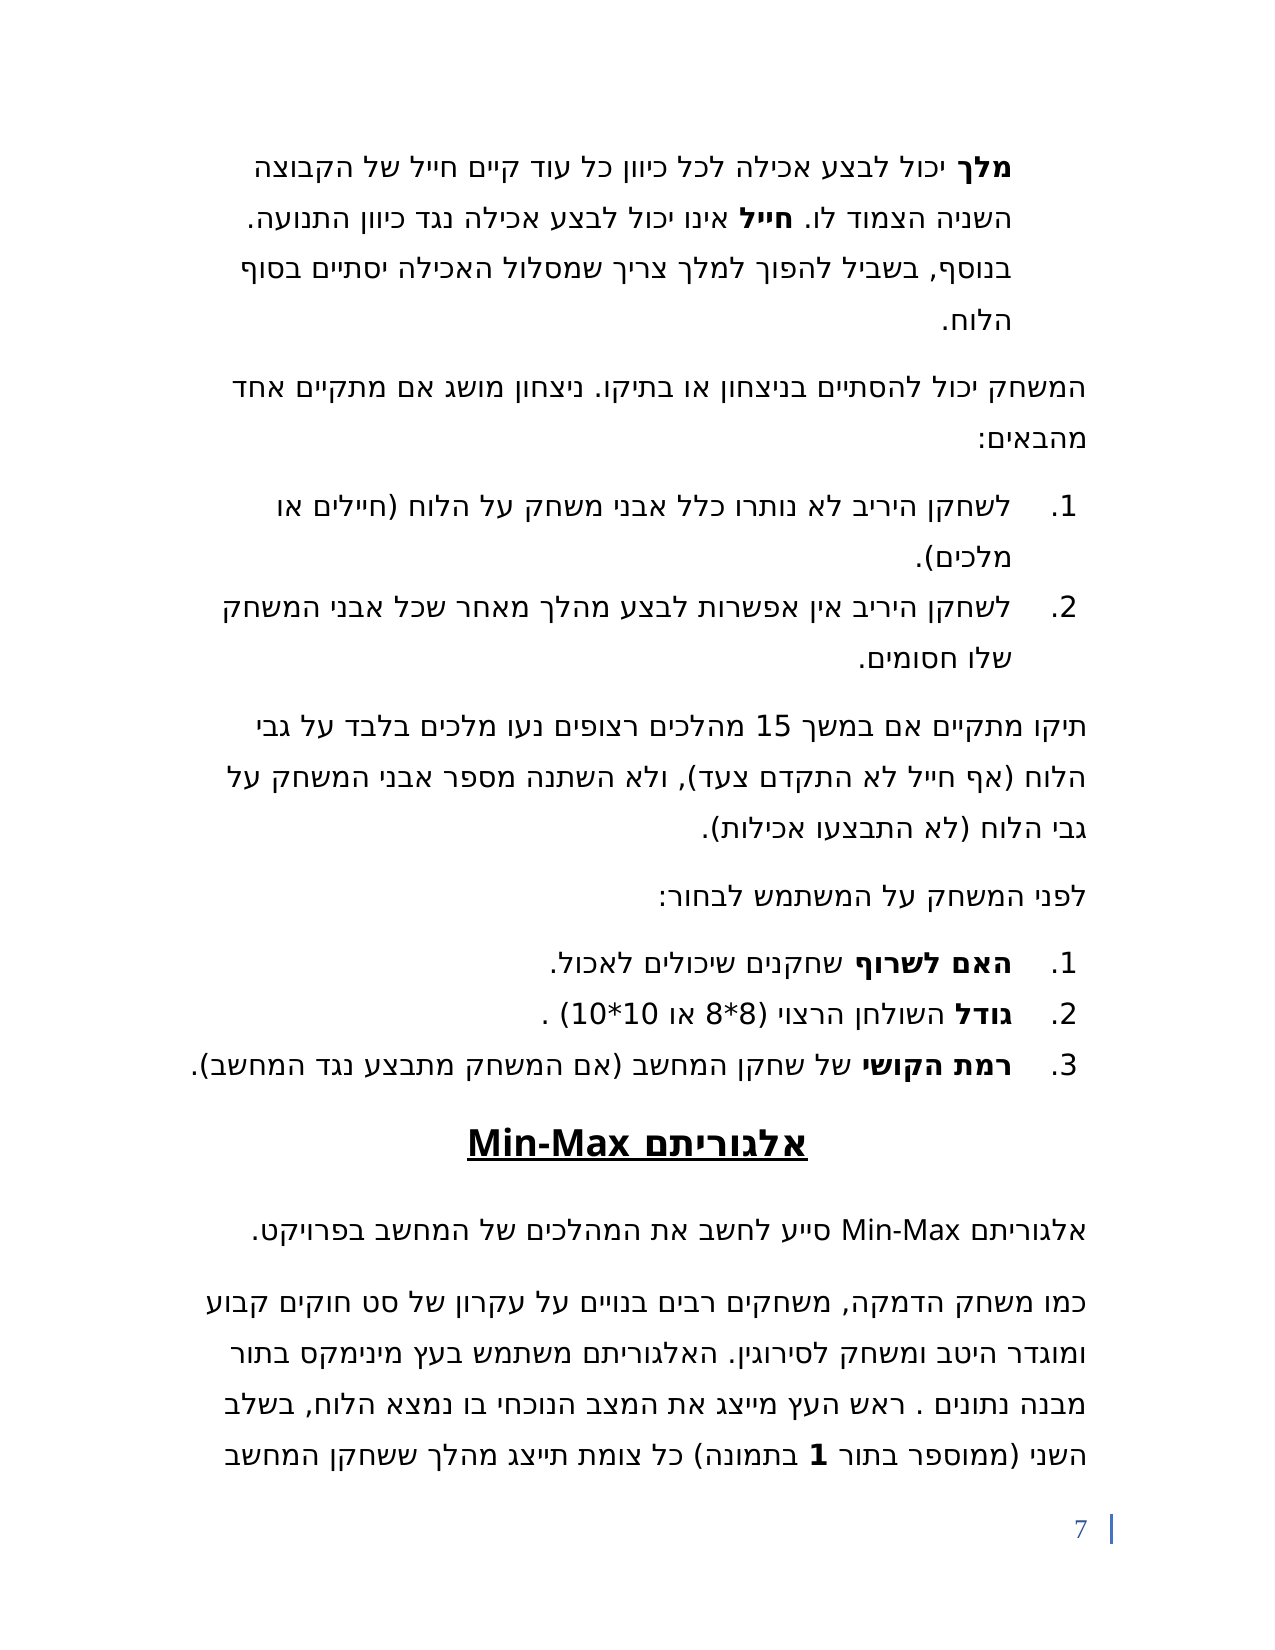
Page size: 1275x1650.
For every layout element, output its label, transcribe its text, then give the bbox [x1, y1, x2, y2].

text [187, 1285, 1087, 1472]
text תיקו מתקיים אם במשך 15 מהלכים רצופים נעו מלכים בלבד על גבי הלוח (אף חייל לא התקדם צעד), ולא השתנה מספר אבני המשחק על גבי הלוח (לא התבצעו אכילות). [187, 709, 1087, 845]
list גודל השולחן הרצוי (8*8 או 10*10) . [187, 997, 1050, 1031]
text אלגוריתם Min-Max [187, 1116, 1087, 1167]
list לשחקן היריב אין אפשרות לבצע מהלך מאחר שכל אבני המשחק שלו חסומים. [187, 591, 1050, 676]
list לשחקן היריב לא נותרו כלל אבני משחק על הלוח (חיילים או מלכים). [187, 489, 1050, 574]
text לפני המשחק על המשתמש לבחור: [187, 879, 1087, 913]
text אלגוריתם Min-Max סייע לחשב את המהלכים של המחשב בפרויקט. [187, 1209, 1087, 1249]
text המשחק יכול להסתיים בניצחון או בתיקו. ניצחון מושג אם מתקיים אחד מהבאים: [187, 370, 1087, 455]
list האם לשרוף שחקנים שיכולים לאכול. [187, 946, 1050, 980]
list מלך יכול לבצע אכילה לכל כיוון כל עוד קיים חייל של הקבוצה השניה הצמוד לו. חייל אינו יכול לבצע אכילה נגד כיוון התנועה. בנוסף, בשביל להפוך למלך צריך שמסלול האכילה יסתיים בסוף הלוח. [187, 150, 1012, 337]
list רמת הקושי של שחקן המחשב (אם המשחק מתבצע נגד המחשב). [187, 1048, 1050, 1082]
